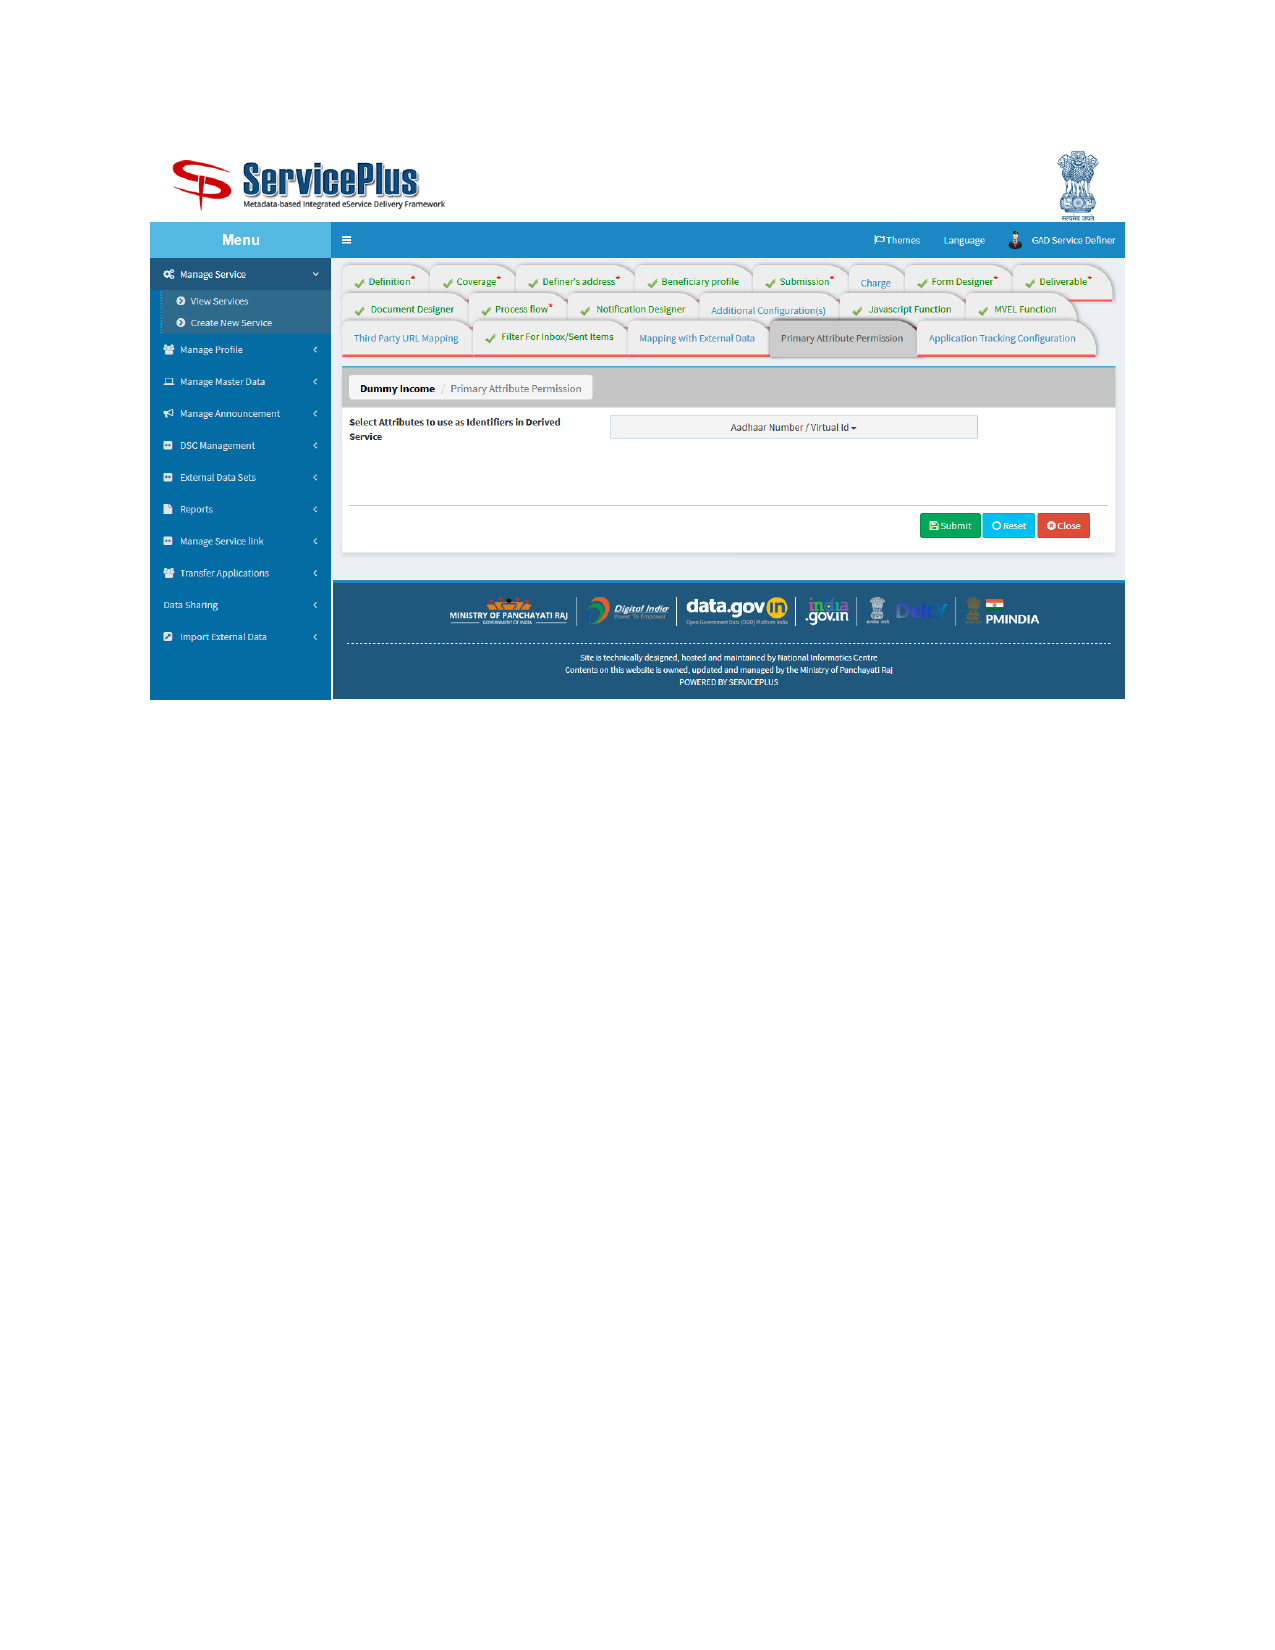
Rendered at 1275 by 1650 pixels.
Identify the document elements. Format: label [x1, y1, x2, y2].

picture [150, 150, 1125, 700]
